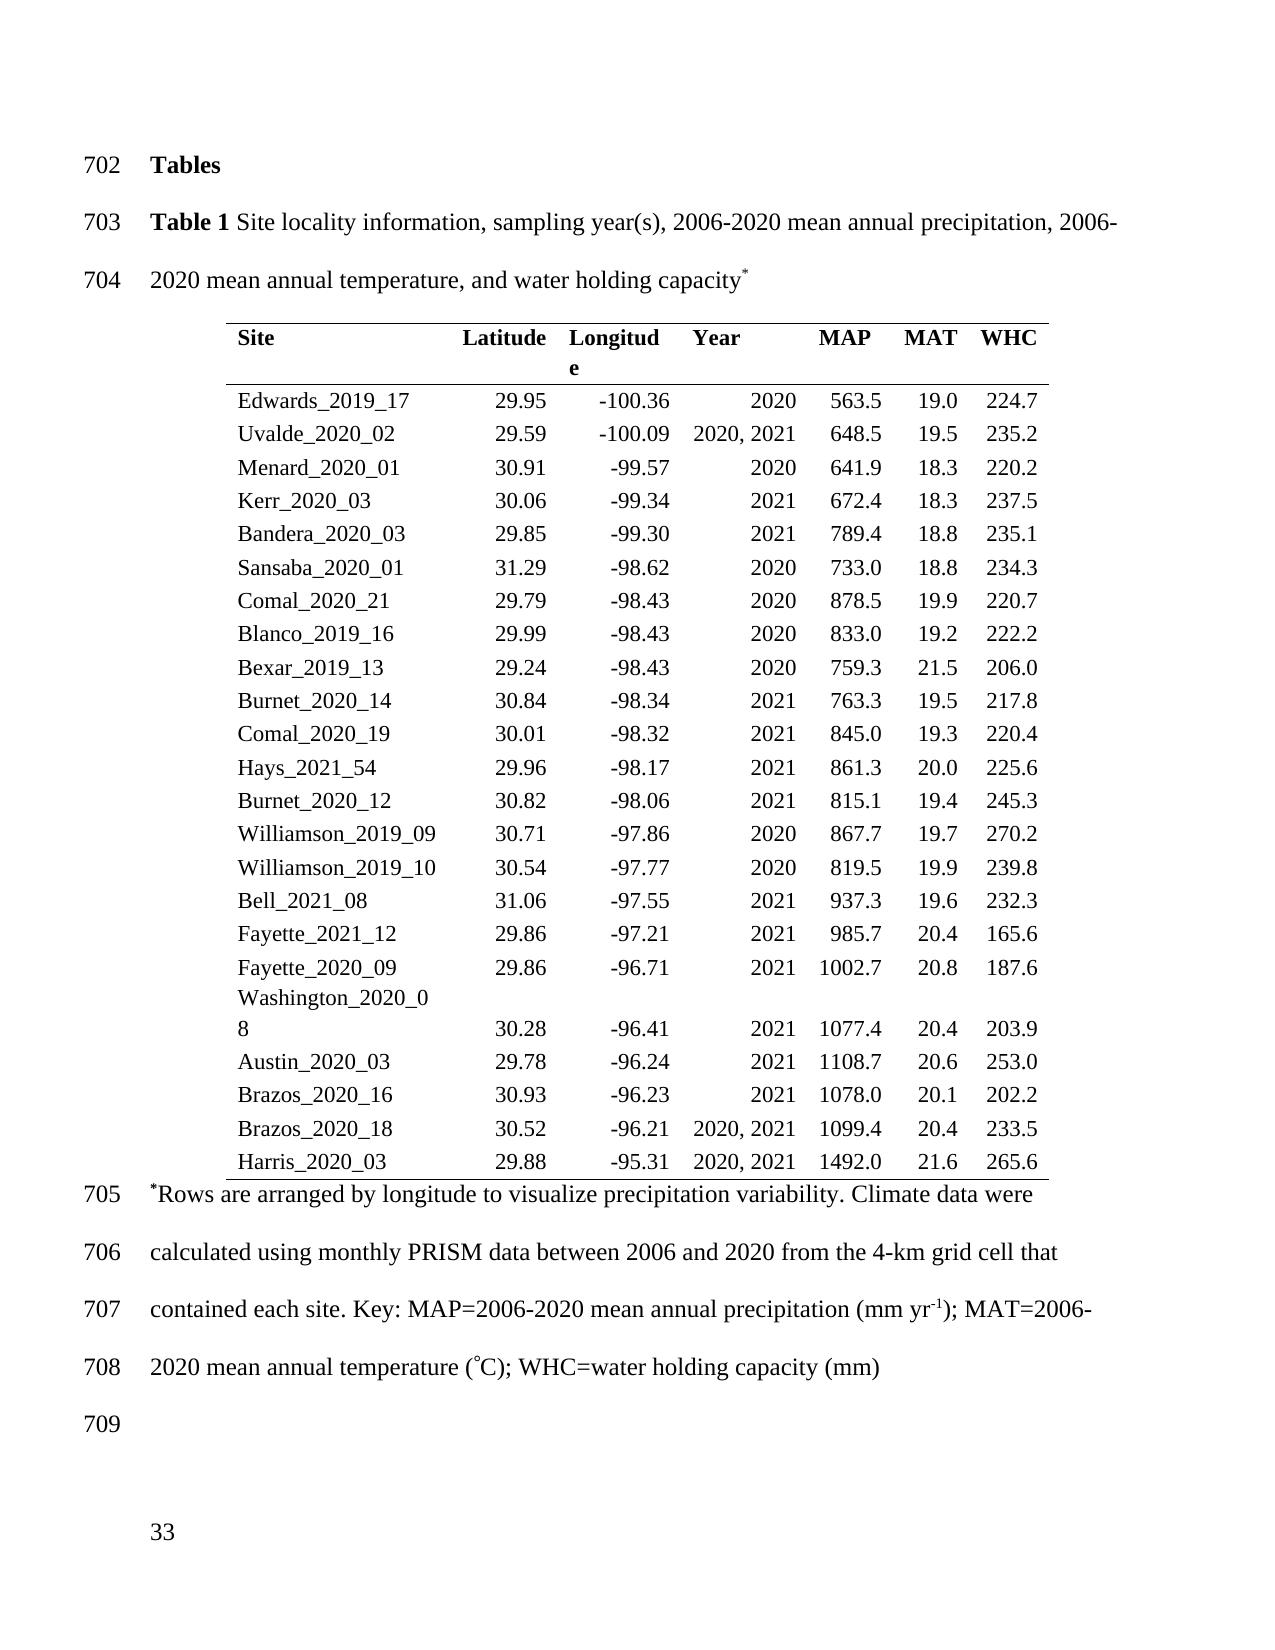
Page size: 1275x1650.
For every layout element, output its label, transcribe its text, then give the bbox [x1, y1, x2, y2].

table_cell Sansaba_2020_01 [226, 551, 451, 584]
table_cell 19.0 [893, 385, 969, 418]
table_cell 165.6 [969, 918, 1049, 951]
table_header Site [226, 324, 451, 384]
table_cell -98.32 [558, 718, 681, 751]
table_cell 234.3 [969, 551, 1049, 584]
table_cell Brazos_2020_18 [226, 1112, 451, 1145]
table_cell -100.09 [558, 418, 681, 451]
table_cell 19.9 [893, 851, 969, 884]
table_cell 233.5 [969, 1112, 1049, 1145]
table_cell -95.31 [558, 1145, 681, 1178]
table_cell 30.93 [451, 1079, 558, 1112]
table_cell 29.24 [451, 651, 558, 684]
table_cell Kerr_2020_03 [226, 484, 451, 518]
table_cell 20.8 [893, 951, 969, 984]
table_cell Williamson_2019_10 [226, 851, 451, 884]
table_cell 270.2 [969, 818, 1049, 851]
table_cell 245.3 [969, 784, 1049, 818]
table_cell -97.77 [558, 851, 681, 884]
table_cell 18.8 [893, 518, 969, 551]
table_cell 30.01 [451, 718, 558, 751]
table_cell 1002.7 [808, 951, 893, 984]
table_cell -98.43 [558, 584, 681, 618]
table_cell 222.2 [969, 618, 1049, 651]
table_cell 253.0 [969, 1045, 1049, 1078]
table_cell Menard_2020_01 [226, 451, 451, 484]
table_cell 733.0 [808, 551, 893, 584]
table_cell 1077.4 [808, 984, 893, 1045]
table_header Latitude [451, 324, 558, 384]
table_cell 20.6 [893, 1045, 969, 1078]
table_cell 30.28 [451, 984, 558, 1045]
table_cell 2021 [681, 984, 807, 1045]
table_cell 30.91 [451, 451, 558, 484]
table_cell Fayette_2020_09 [226, 951, 451, 984]
table_cell -99.34 [558, 484, 681, 518]
table_cell 985.7 [808, 918, 893, 951]
table_cell 833.0 [808, 618, 893, 651]
table_cell 815.1 [808, 784, 893, 818]
table_cell 19.2 [893, 618, 969, 651]
table_cell 29.96 [451, 751, 558, 784]
table_cell 2020 [681, 451, 807, 484]
table_cell 2021 [681, 884, 807, 918]
table_cell 31.06 [451, 884, 558, 918]
table_cell -99.30 [558, 518, 681, 551]
table_cell 2021 [681, 751, 807, 784]
table_cell -96.23 [558, 1079, 681, 1112]
table_header MAP [808, 324, 893, 384]
table_header Longitude [558, 324, 681, 384]
table_cell 235.2 [969, 418, 1049, 451]
table_cell 937.3 [808, 884, 893, 918]
table_cell 29.78 [451, 1045, 558, 1078]
table_cell 235.1 [969, 518, 1049, 551]
table_cell 30.54 [451, 851, 558, 884]
table_cell Washington_2020_08 [226, 984, 451, 1045]
table_cell 31.29 [451, 551, 558, 584]
table_cell 1492.0 [808, 1145, 893, 1178]
table_cell 2020, 2021 [681, 418, 807, 451]
table_cell 232.3 [969, 884, 1049, 918]
table_cell -96.24 [558, 1045, 681, 1078]
table_cell Comal_2020_19 [226, 718, 451, 751]
table_cell 206.0 [969, 651, 1049, 684]
table_cell 563.5 [808, 385, 893, 418]
table_cell 220.2 [969, 451, 1049, 484]
table_cell 2021 [681, 518, 807, 551]
table_cell 878.5 [808, 584, 893, 618]
table_cell 641.9 [808, 451, 893, 484]
table_cell -98.43 [558, 618, 681, 651]
text *Rows are arranged by longitude to visualize precipitation variability. Climate data were calculated using monthly PRISM data between 2006 and 2020 from the 4-km grid cell that contained each site. Key: MAP=2006-2020 mean annual precipitation (mm yr-1); MAT=2006-2020 mean annual temperature (C); WHC=water holding capacity (mm) [150, 1179, 1125, 1381]
table_cell Edwards_2019_17 [226, 385, 451, 418]
table_cell Burnet_2020_12 [226, 784, 451, 818]
table_cell 29.85 [451, 518, 558, 551]
table_cell 1078.0 [808, 1079, 893, 1112]
table_cell 648.5 [808, 418, 893, 451]
table_cell -98.06 [558, 784, 681, 818]
table_cell 30.06 [451, 484, 558, 518]
table_cell 2021 [681, 951, 807, 984]
table_cell 19.7 [893, 818, 969, 851]
table_cell -98.17 [558, 751, 681, 784]
table_cell -96.41 [558, 984, 681, 1045]
table_cell 18.3 [893, 451, 969, 484]
table_cell -100.36 [558, 385, 681, 418]
table_cell Fayette_2021_12 [226, 918, 451, 951]
table_cell -98.43 [558, 651, 681, 684]
text Table 1 Site locality information, sampling year(s), 2006-2020 mean annual precipitation, 2006-2020 mean annual temperature, and water holding capacity* [150, 207, 1125, 294]
table_cell 29.79 [451, 584, 558, 618]
table_cell 265.6 [969, 1145, 1049, 1178]
text Tables [150, 150, 1125, 179]
table_cell 819.5 [808, 851, 893, 884]
table_header WHC [969, 324, 1049, 384]
table_cell 789.4 [808, 518, 893, 551]
table_cell Austin_2020_03 [226, 1045, 451, 1078]
table_cell 239.8 [969, 851, 1049, 884]
table_header MAT [893, 324, 969, 384]
table_cell 20.4 [893, 918, 969, 951]
table_cell 2020 [681, 584, 807, 618]
table_cell -96.21 [558, 1112, 681, 1145]
table_cell Brazos_2020_16 [226, 1079, 451, 1112]
table_cell 2020 [681, 818, 807, 851]
table_cell 30.84 [451, 684, 558, 718]
table_cell 187.6 [969, 951, 1049, 984]
table_cell Bandera_2020_03 [226, 518, 451, 551]
table_cell 18.8 [893, 551, 969, 584]
table_cell 20.0 [893, 751, 969, 784]
table_cell 30.71 [451, 818, 558, 851]
table_cell 29.86 [451, 951, 558, 984]
table_cell Bell_2021_08 [226, 884, 451, 918]
table_cell 845.0 [808, 718, 893, 751]
table_cell 1108.7 [808, 1045, 893, 1078]
table_cell Hays_2021_54 [226, 751, 451, 784]
table_cell 867.7 [808, 818, 893, 851]
table_cell 29.88 [451, 1145, 558, 1178]
table_cell Bexar_2019_13 [226, 651, 451, 684]
table_cell 30.52 [451, 1112, 558, 1145]
table_cell 2021 [681, 718, 807, 751]
table_cell 2020 [681, 618, 807, 651]
table_cell Williamson_2019_09 [226, 818, 451, 851]
table_cell -98.34 [558, 684, 681, 718]
table_cell Comal_2020_21 [226, 584, 451, 618]
table_cell 20.1 [893, 1079, 969, 1112]
table_cell 202.2 [969, 1079, 1049, 1112]
table_cell 672.4 [808, 484, 893, 518]
table_cell 30.82 [451, 784, 558, 818]
table_cell 18.3 [893, 484, 969, 518]
table_cell 861.3 [808, 751, 893, 784]
table_cell 19.5 [893, 684, 969, 718]
table_cell 759.3 [808, 651, 893, 684]
table_cell -97.55 [558, 884, 681, 918]
table_cell 29.99 [451, 618, 558, 651]
table_cell 2020 [681, 385, 807, 418]
table_cell 2021 [681, 918, 807, 951]
table_cell 2020, 2021 [681, 1112, 807, 1145]
table_cell Harris_2020_03 [226, 1145, 451, 1178]
table_cell 2021 [681, 784, 807, 818]
table_cell -96.71 [558, 951, 681, 984]
table_cell 2020 [681, 851, 807, 884]
table_cell Burnet_2020_14 [226, 684, 451, 718]
table_cell 29.86 [451, 918, 558, 951]
table_cell 225.6 [969, 751, 1049, 784]
table_cell -99.57 [558, 451, 681, 484]
table_cell 19.5 [893, 418, 969, 451]
table_cell 29.59 [451, 418, 558, 451]
table_cell 220.4 [969, 718, 1049, 751]
table_cell 2021 [681, 1045, 807, 1078]
table_cell 21.6 [893, 1145, 969, 1178]
table_cell 763.3 [808, 684, 893, 718]
table_cell 19.9 [893, 584, 969, 618]
table_cell -97.86 [558, 818, 681, 851]
table_cell 29.95 [451, 385, 558, 418]
table_cell 2021 [681, 684, 807, 718]
table_cell 203.9 [969, 984, 1049, 1045]
table_cell -97.21 [558, 918, 681, 951]
table_cell 2020, 2021 [681, 1145, 807, 1178]
table_cell 19.4 [893, 784, 969, 818]
table_cell 1099.4 [808, 1112, 893, 1145]
table_cell Uvalde_2020_02 [226, 418, 451, 451]
table_cell 2020 [681, 651, 807, 684]
table_cell 217.8 [969, 684, 1049, 718]
table_cell 224.7 [969, 385, 1049, 418]
table_cell 20.4 [893, 1112, 969, 1145]
table_cell -98.62 [558, 551, 681, 584]
table_cell 2021 [681, 484, 807, 518]
table_cell 21.5 [893, 651, 969, 684]
table_cell 2020 [681, 551, 807, 584]
table_cell 19.3 [893, 718, 969, 751]
table_cell 19.6 [893, 884, 969, 918]
table_cell 220.7 [969, 584, 1049, 618]
table_header Year [681, 324, 807, 384]
table_cell 237.5 [969, 484, 1049, 518]
table_cell 20.4 [893, 984, 969, 1045]
table_cell 2021 [681, 1079, 807, 1112]
table_cell Blanco_2019_16 [226, 618, 451, 651]
